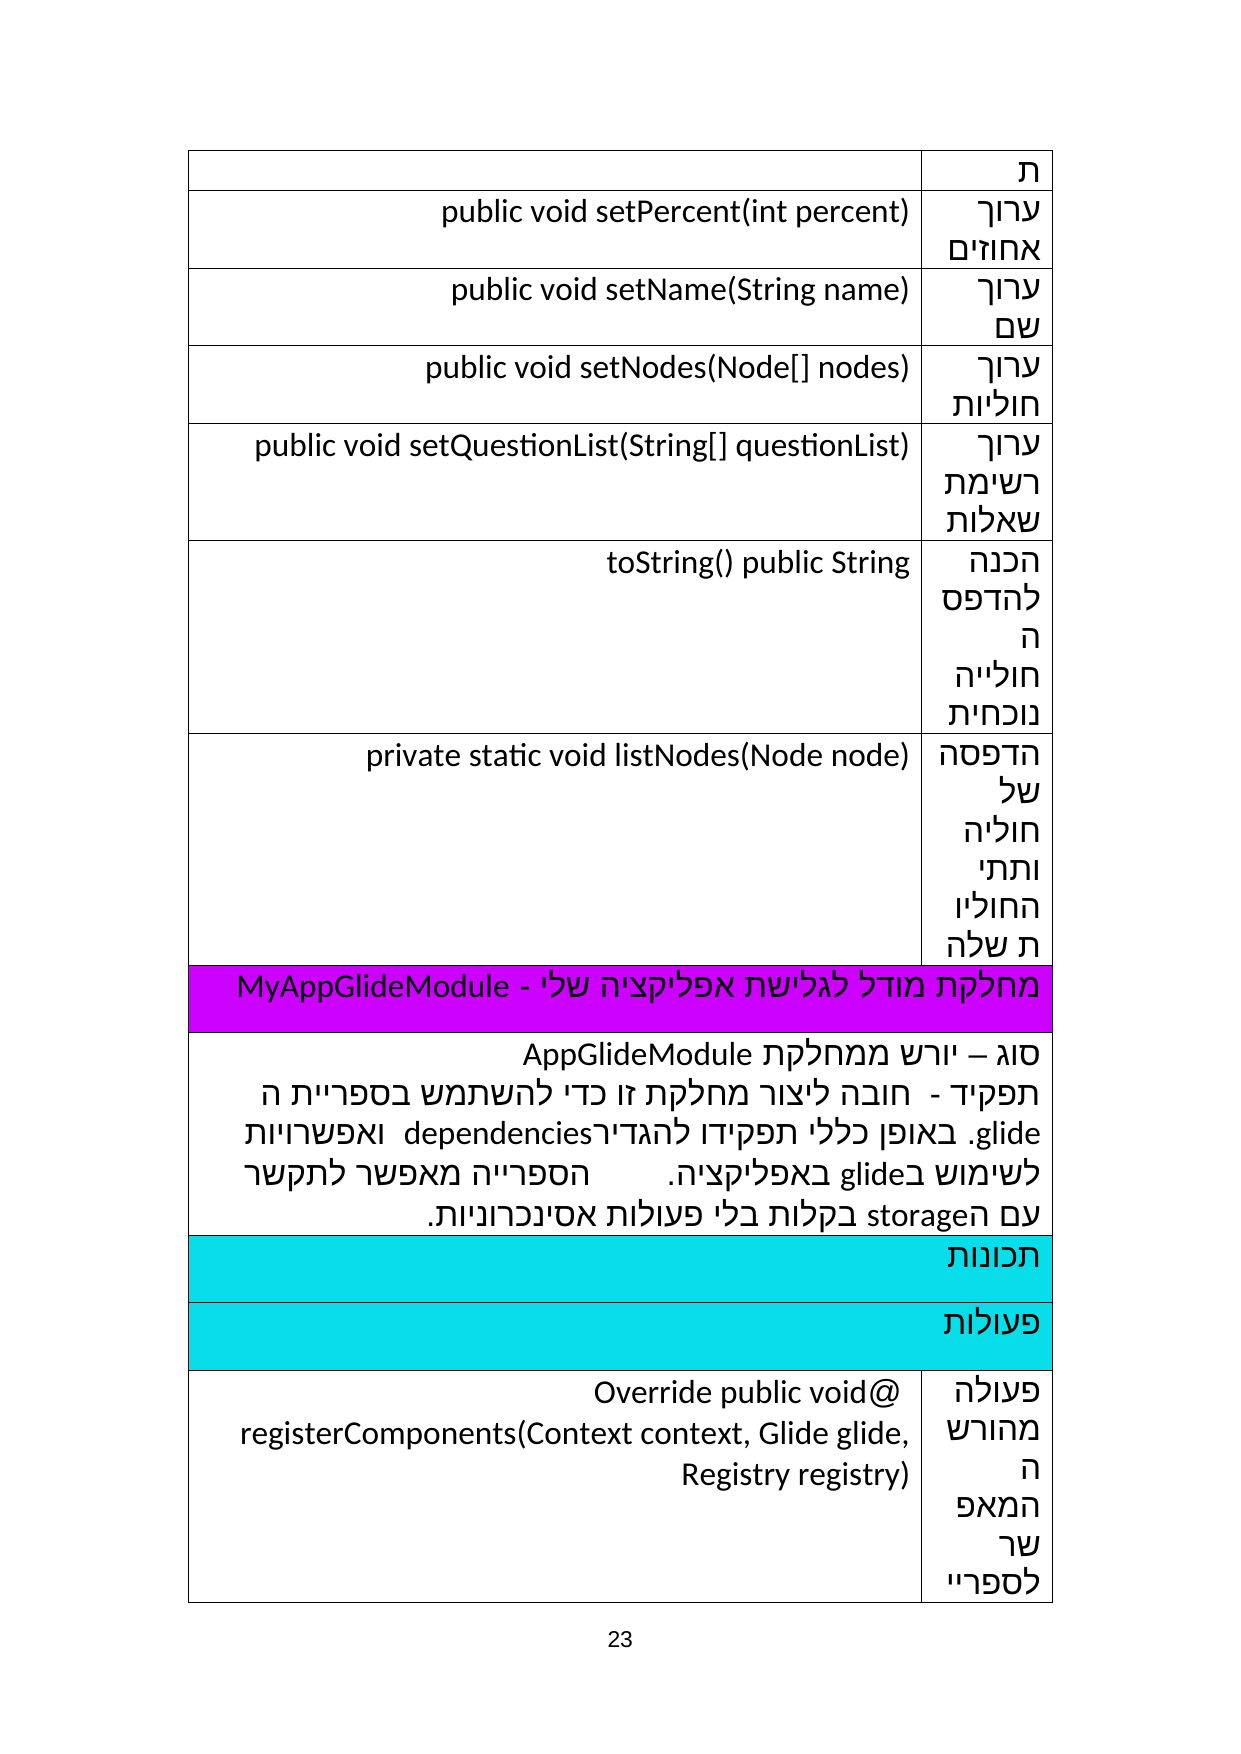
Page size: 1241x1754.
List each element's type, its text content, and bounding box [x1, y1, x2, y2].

table_cell ערוך שם [922, 269, 1052, 345]
table_cell toString() public String [189, 541, 921, 733]
table_cell פעולות [189, 1303, 1052, 1370]
table_cell ערוך רשימת שאלות [922, 424, 1052, 539]
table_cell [922, 151, 1052, 189]
table_cell סוג – יורש ממחלקת AppGlideModule תפקיד - חובה ליצור מחלקת זו כדי להשתמש בספריית הglide. באופן כללי תפקידו להגדירdependencies ואפשרויות לשימוש בglide באפליקציה. הספרייה מאפשר לתקשר עם הstorage בקלות בלי פעולות אסינכרוניות. [189, 1033, 1052, 1234]
table_cell public void setQuestionList(String[] questionList) [189, 424, 921, 539]
table_cell public void setName(String name) [189, 269, 921, 345]
table_cell private static void listNodes(Node node) [189, 734, 921, 964]
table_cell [922, 1371, 1052, 1602]
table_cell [189, 151, 921, 189]
table_cell ערוך חוליות [922, 346, 1052, 423]
table_cell public void setPercent(int percent) [189, 191, 921, 267]
table_cell מחלקת מודל לגלישת אפליקציה שלי - MyAppGlideModule [189, 966, 1052, 1032]
table_cell public void setNodes(Node[] nodes) [189, 346, 921, 423]
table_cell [189, 1371, 921, 1602]
table_cell הכנה להדפסה חולייה נוכחית [922, 541, 1052, 733]
table_cell תכונות [189, 1236, 1052, 1302]
table_cell הדפסה של חוליה ותתי החוליות שלה [922, 734, 1052, 964]
table_cell ערוך אחוזים [922, 191, 1052, 267]
